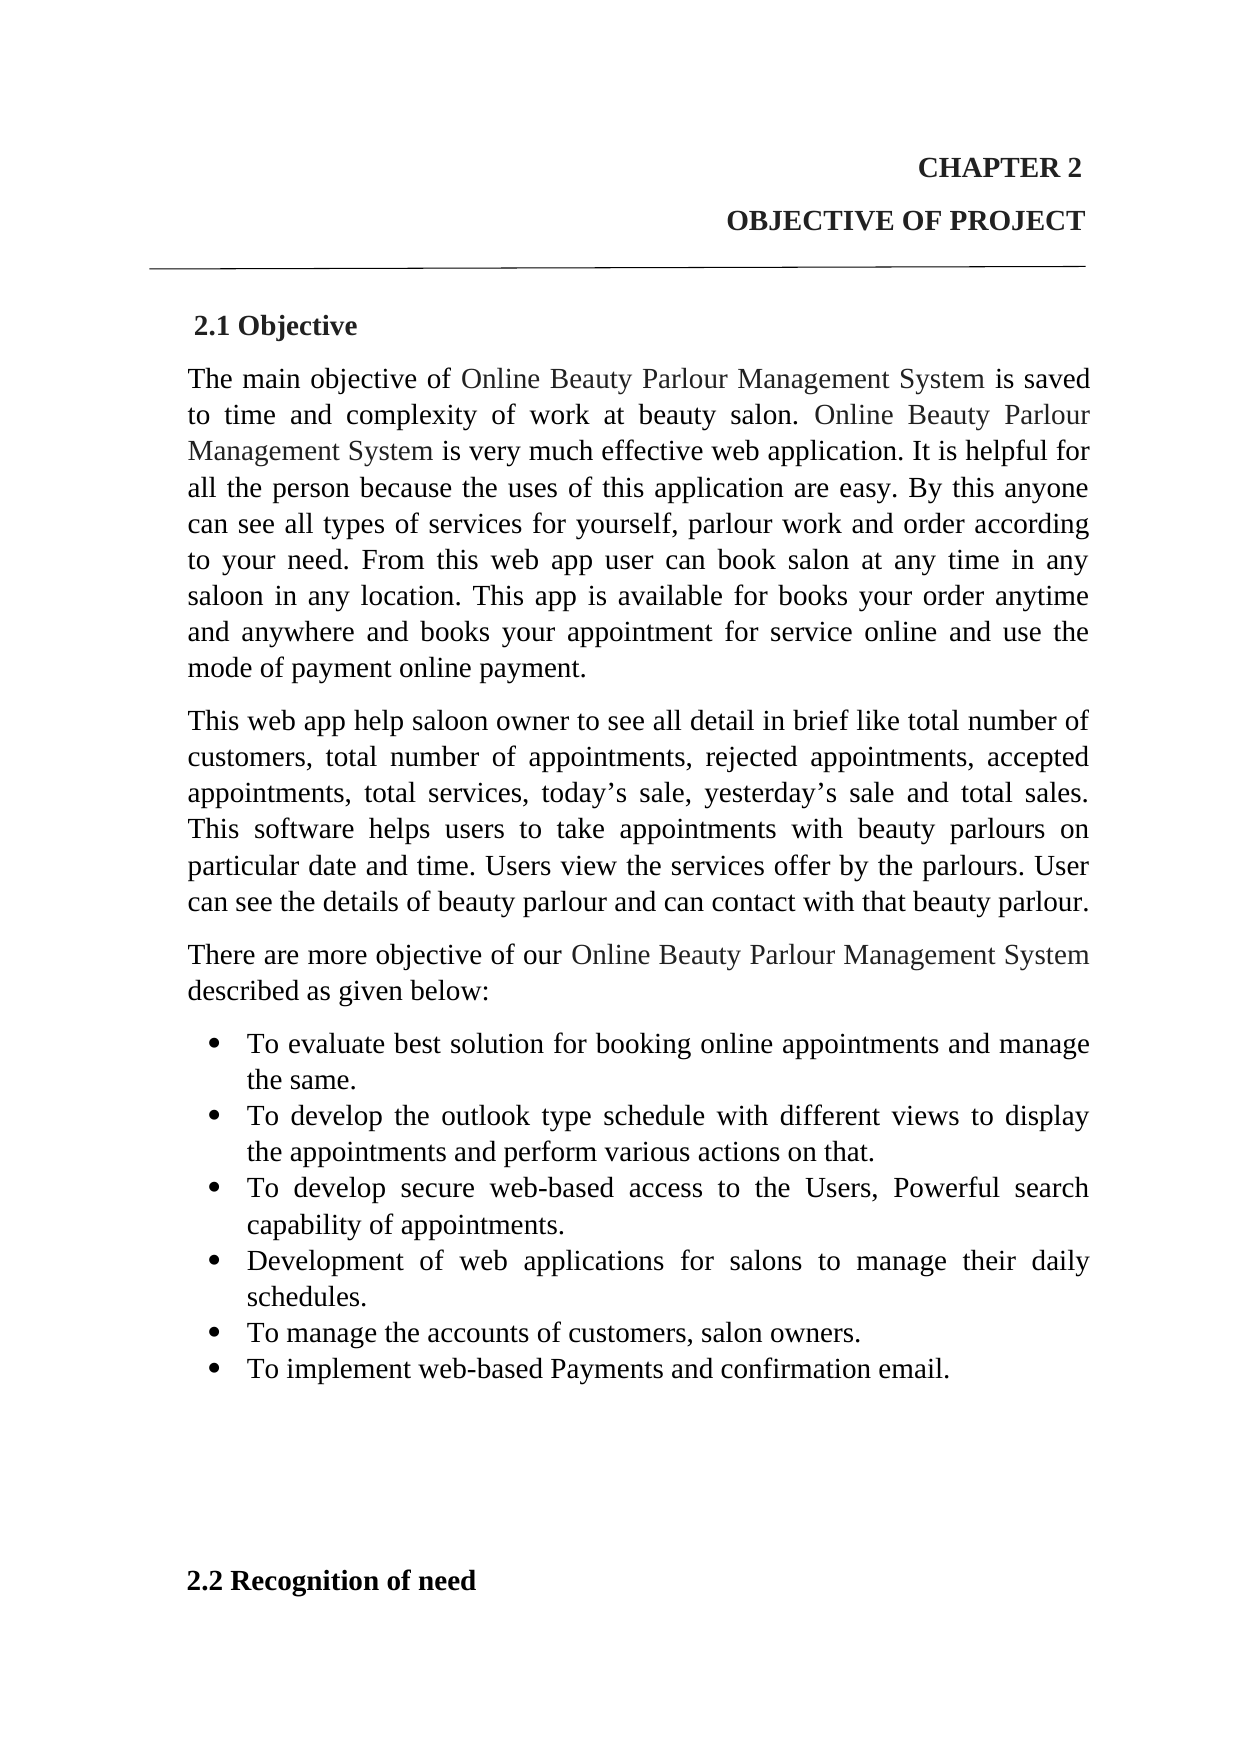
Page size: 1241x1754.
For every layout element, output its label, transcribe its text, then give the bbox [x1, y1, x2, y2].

text The main objective of Online Beauty Parlour Management System is saved to time and complexity of work at beauty salon. Online Beauty Parlour Management System is very much effective web application. It is helpful for all the person because the uses of this application are easy. By this anyone can see all types of services for yourself, parlour work and order according to your need. From this web app user can book salon at any time in any saloon in any location. This app is available for books your order anytime and anywhere and books your appointment for service online and use the mode of payment online payment. [187, 361, 1090, 684]
list To manage the accounts of customers, salon owners. [209, 1315, 1090, 1349]
text There are more objective of our Online Beauty Parlour Management System described as given below: [187, 937, 1090, 1006]
list To develop secure web-based access to the Users, Powerful search capability of appointments. [209, 1171, 1090, 1240]
text 2.2 Recognition of need [150, 1563, 1090, 1596]
list To develop the outlook type schedule with different views to display the appointments and perform various actions on that. [209, 1098, 1090, 1168]
list Development of web applications for salons to manage their daily schedules. [209, 1243, 1090, 1313]
text 2.1 Objective [150, 308, 1090, 342]
list To evaluate best solution for booking online appointments and manage the same. [209, 1026, 1090, 1096]
list To implement web-based Payments and confirmation email. [209, 1352, 1090, 1385]
text This web app help saloon owner to see all detail in brief like total number of customers, total number of appointments, rejected appointments, accepted appointments, total services, today’s sale, yesterday’s sale and total sales. This software helps users to take appointments with beauty parlours on particular date and time. Users view the services offer by the parlours. User can see the details of beauty parlour and can contact with that beauty parlour. [187, 703, 1090, 917]
text CHAPTER 2 [750, 150, 1090, 183]
text OBJECTIVE OF PROJECT [675, 203, 1090, 236]
